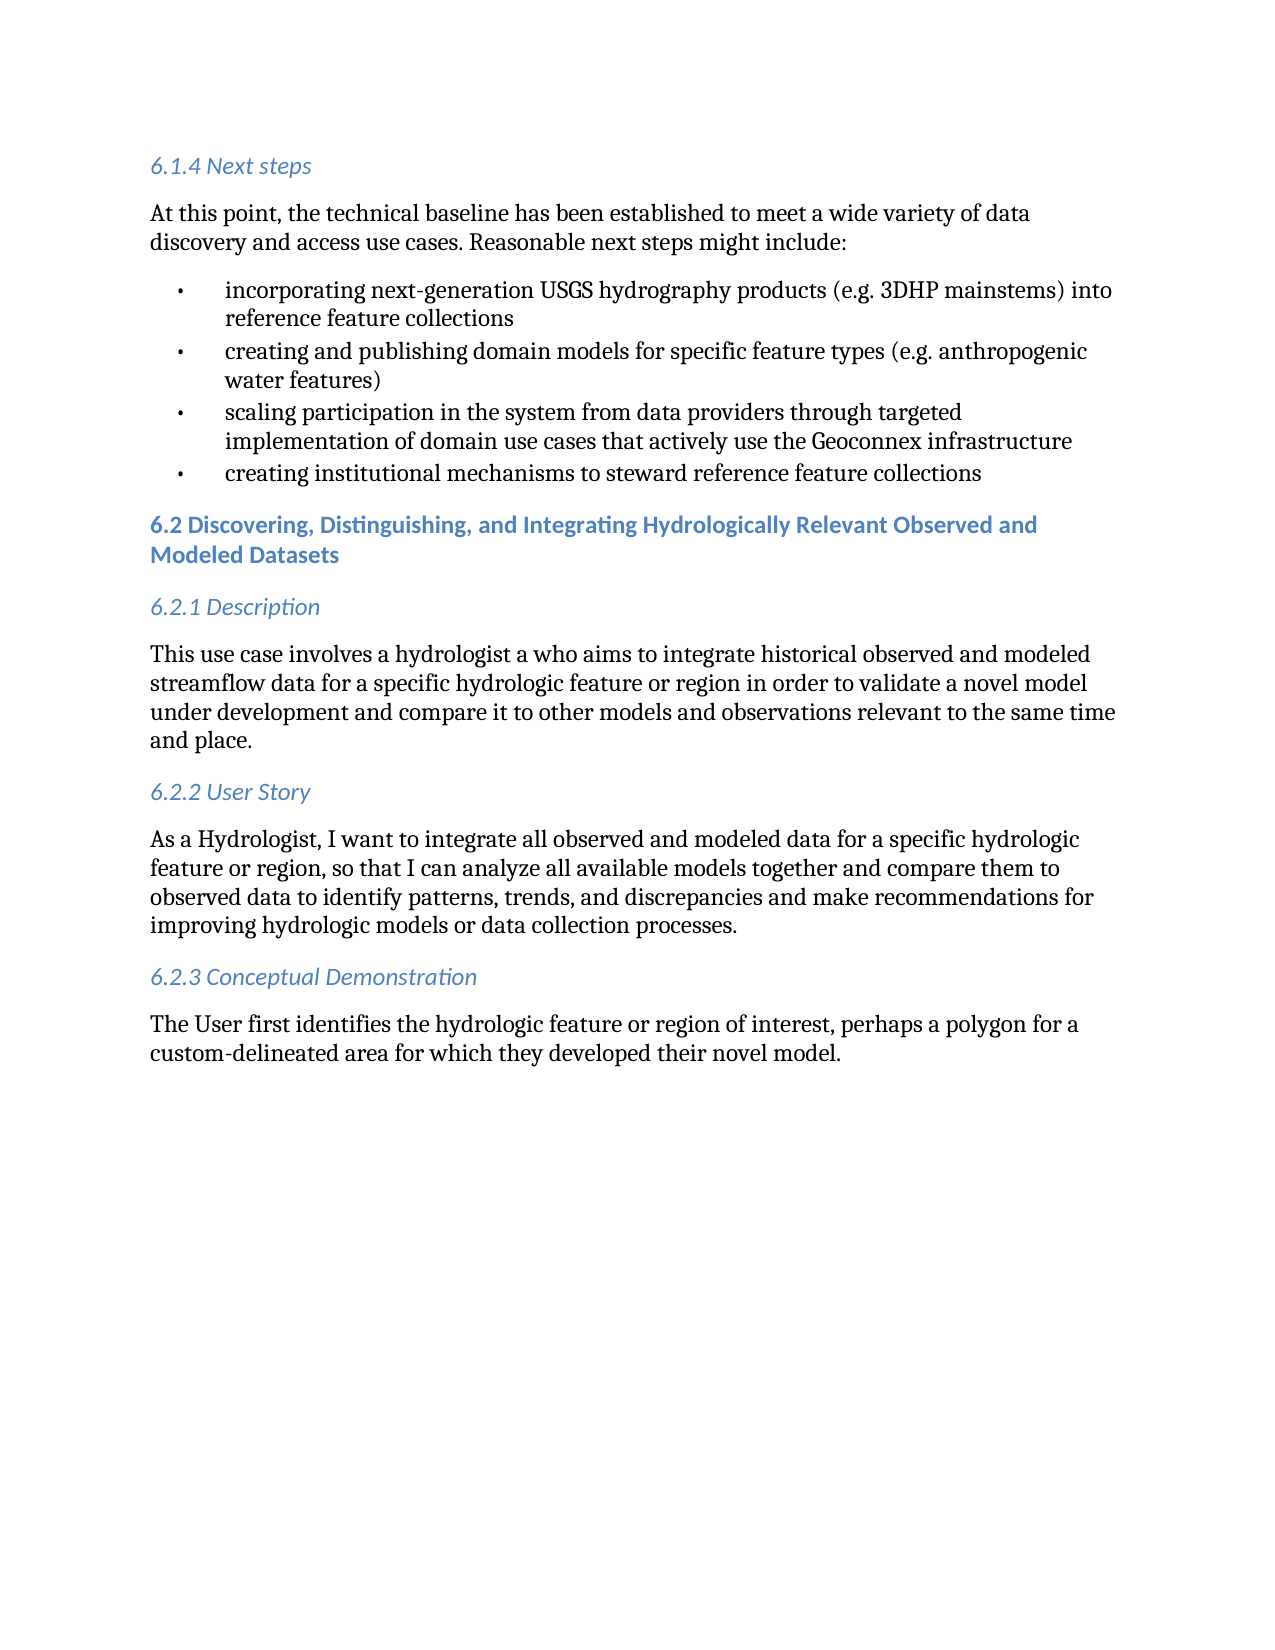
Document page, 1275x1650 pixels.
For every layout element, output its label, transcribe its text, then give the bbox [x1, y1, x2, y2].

text At this point, the technical baseline has been established to meet a wide variety of data discovery and access use cases. Reasonable next steps might include: [150, 199, 1125, 257]
subtitle 6.2.3 Conceptual Demonstration [150, 961, 1125, 991]
text This use case involves a hydrologist a who aims to integrate historical observed and modeled streamflow data for a specific hydrologic feature or region in order to validate a novel model under development and compare it to other models and observations relevant to the same time and place. [150, 640, 1125, 755]
list creating and publishing domain models for specific feature types (e.g. anthropogenic water features) [175, 337, 1125, 394]
text The User first identifies the hydrologic feature or region of interest, perhaps a polygon for a custom-delineated area for which they developed their novel model. [150, 1010, 1125, 1068]
subtitle 6.1.4 Next steps [150, 150, 1125, 181]
text As a Hydrologist, I want to integrate all observed and modeled data for a specific hydrologic feature or region, so that I can analyze all available models together and compare them to observed data to identify patterns, trends, and discrepancies and make recommendations for improving hydrologic models or data collection processes. [150, 825, 1125, 940]
subtitle 6.2.1 Description [150, 591, 1125, 621]
list creating institutional mechanisms to steward reference feature collections [175, 459, 1125, 488]
list scaling participation in the system from data providers through targeted implementation of domain use cases that actively use the Geoconnex infrastructure [175, 398, 1125, 456]
subtitle 6.2 Discovering, Distinguishing, and Integrating Hydrologically Relevant Observed and Modeled Datasets [150, 509, 1125, 570]
subtitle 6.2.2 User Story [150, 776, 1125, 806]
list incorporating next-generation USGS hydrography products (e.g. 3DHP mainstems) into reference feature collections [175, 276, 1125, 333]
